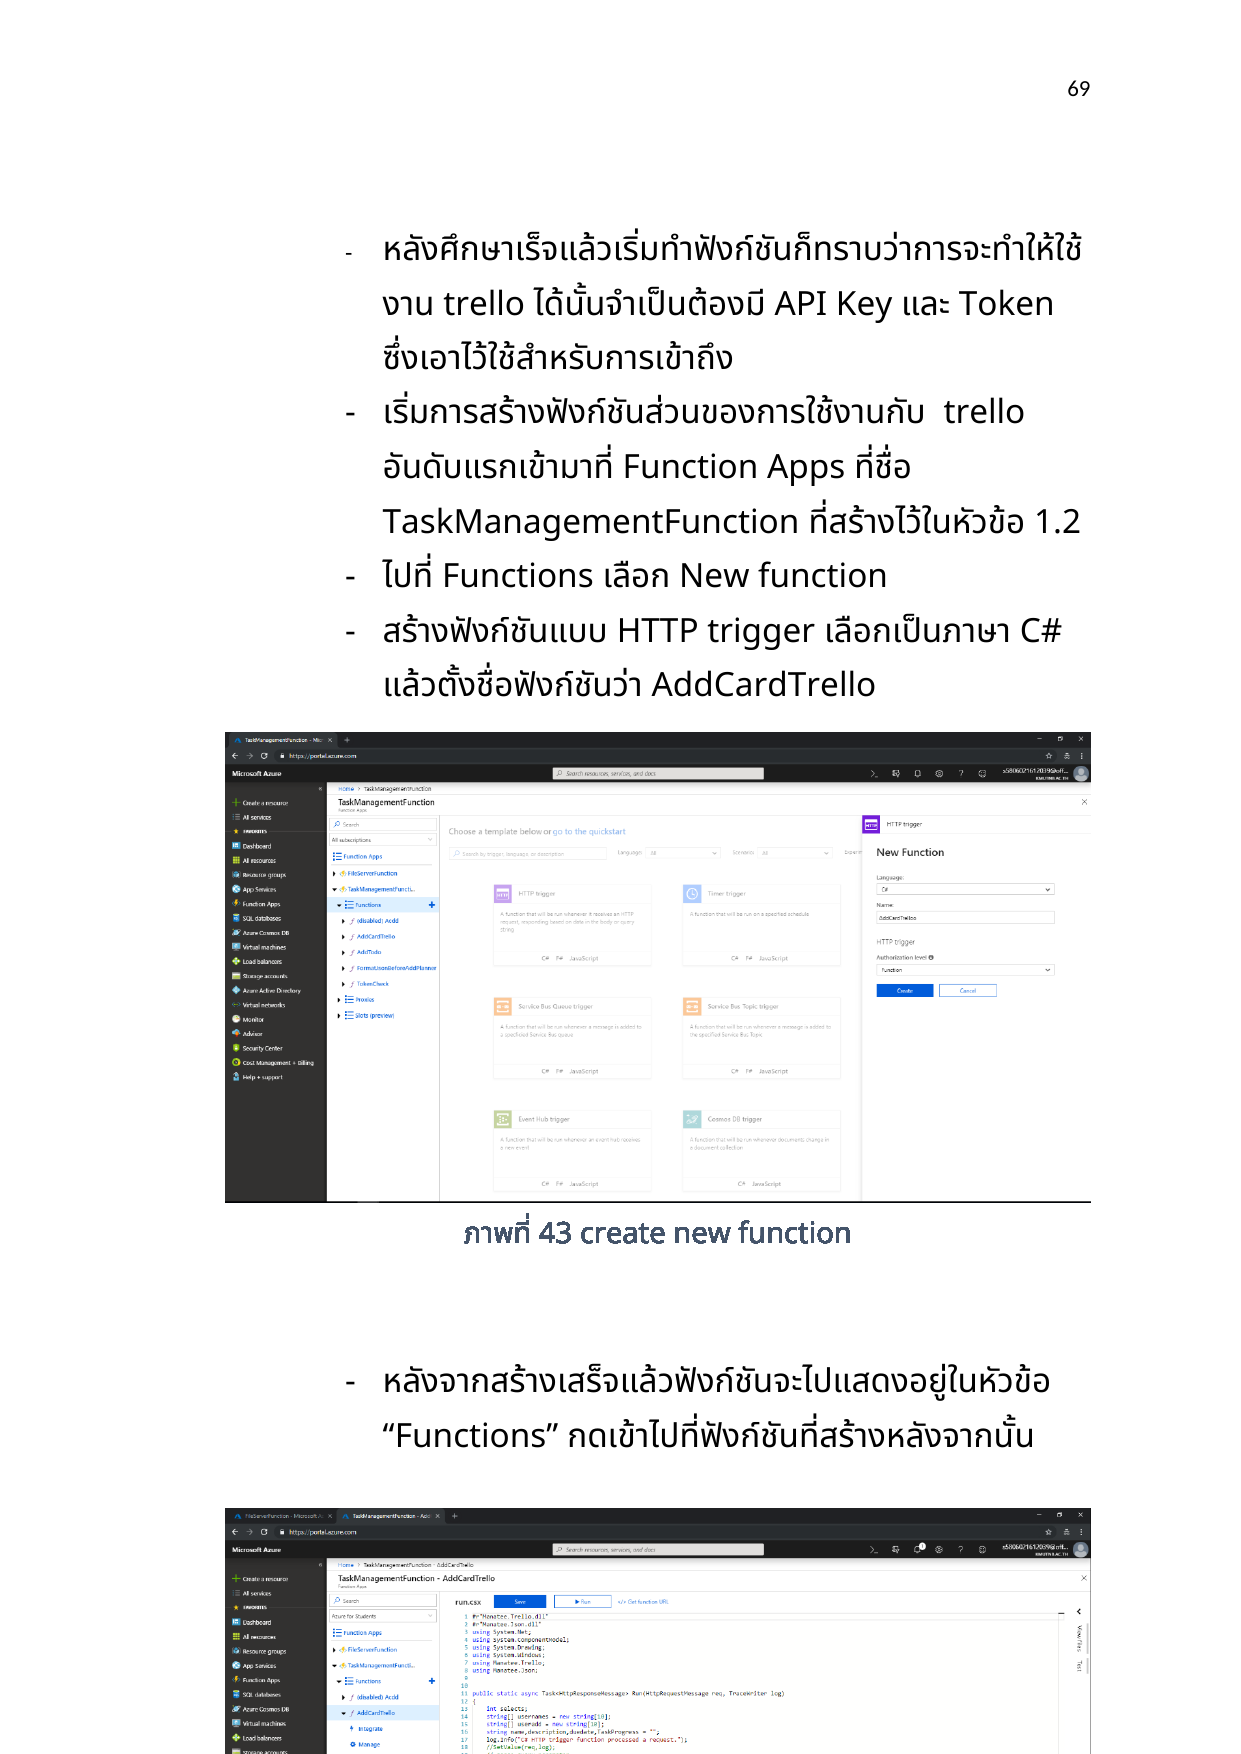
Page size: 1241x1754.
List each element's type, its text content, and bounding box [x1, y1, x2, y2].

list เริ่มการสร้างฟังก์ชันส่วนของการใช้งานกับ trello อันดับแรกเข้ามาที่ Function Apps ที่ชื่อ TaskManagementFunction ที่สร้างไว้ในหัวข้อ 1.2 [345, 388, 1090, 548]
list สร้างฟังก์ชันแบบ HTTP trigger เลือกเป็นภาษา C# แล้วตั้งชื่อฟังก์ชันว่า AddCardTrello [345, 607, 1090, 712]
picture [225, 1508, 1091, 1754]
list ไปที่ Functions เลือก New function [345, 552, 1090, 603]
list หลังศึกษาเร็จแล้วเริ่มทำฟังก์ชันก็ทราบว่าการจะทำให้ใช้งาน trello ได้นั้นจำเป็นต้องมี API Key และ Token ซึ่งเอาไว้ใช้สำหรับการเข้าถึง [345, 225, 1090, 384]
picture [225, 732, 1091, 1203]
